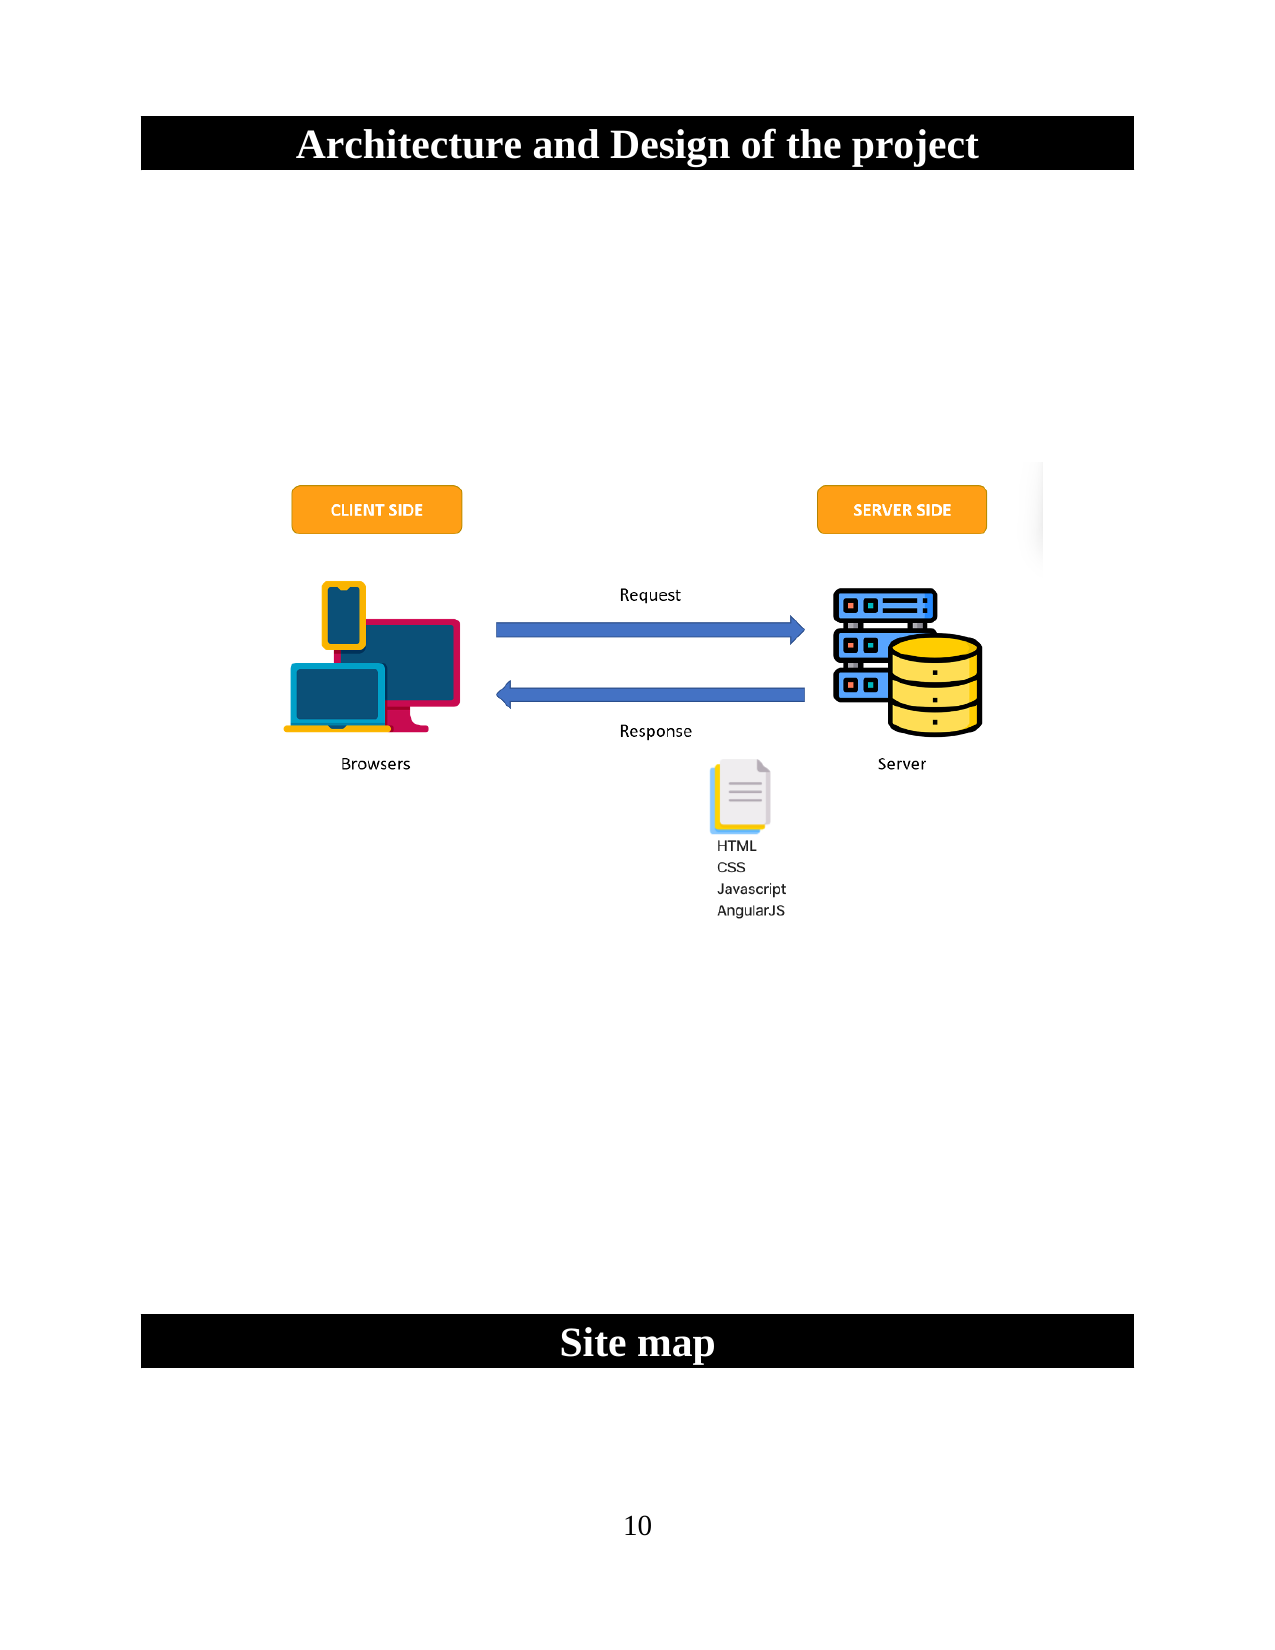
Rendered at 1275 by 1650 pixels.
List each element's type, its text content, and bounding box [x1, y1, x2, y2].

subtitle Site map [142, 1315, 1133, 1367]
subtitle Architecture and Design of the project [142, 117, 1133, 169]
picture [0, 203, 1275, 1150]
